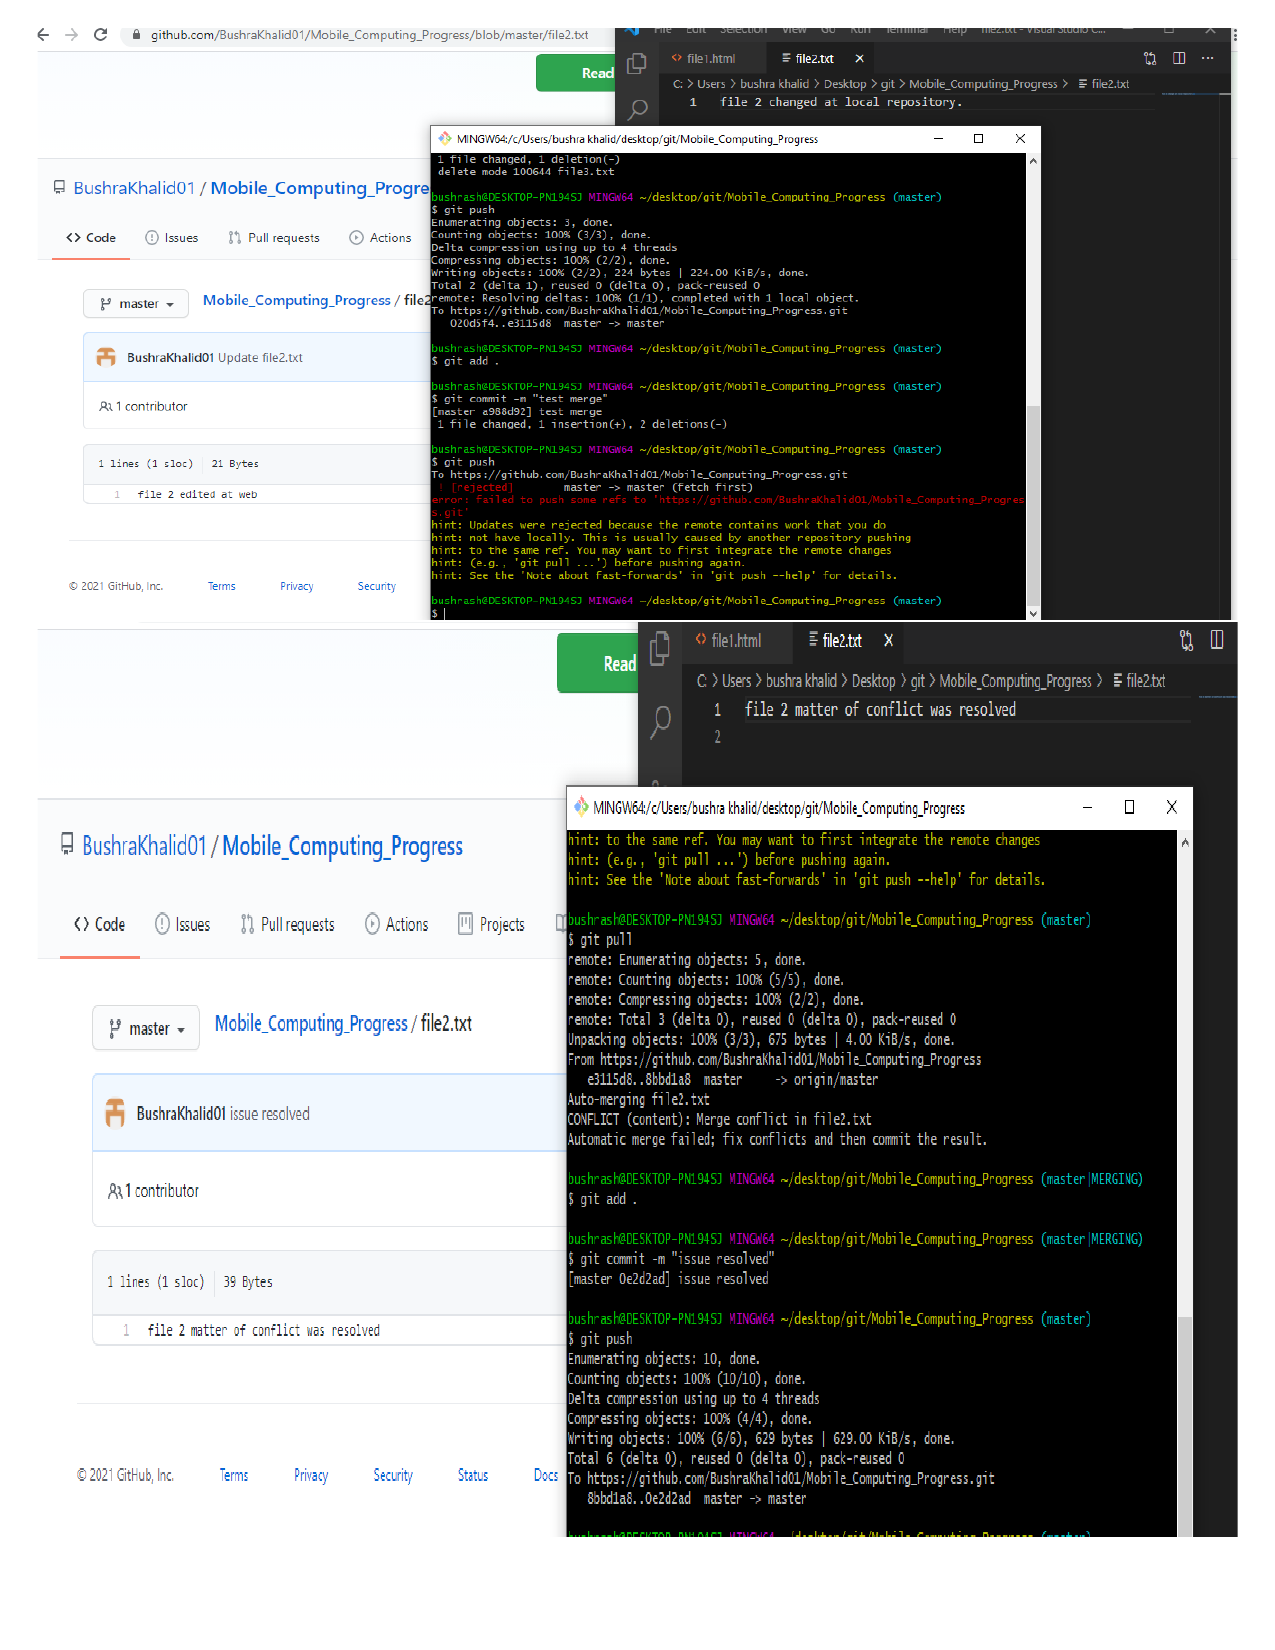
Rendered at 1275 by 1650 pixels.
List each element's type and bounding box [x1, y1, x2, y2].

picture [37, 28, 1238, 620]
picture [37, 622, 1238, 1537]
